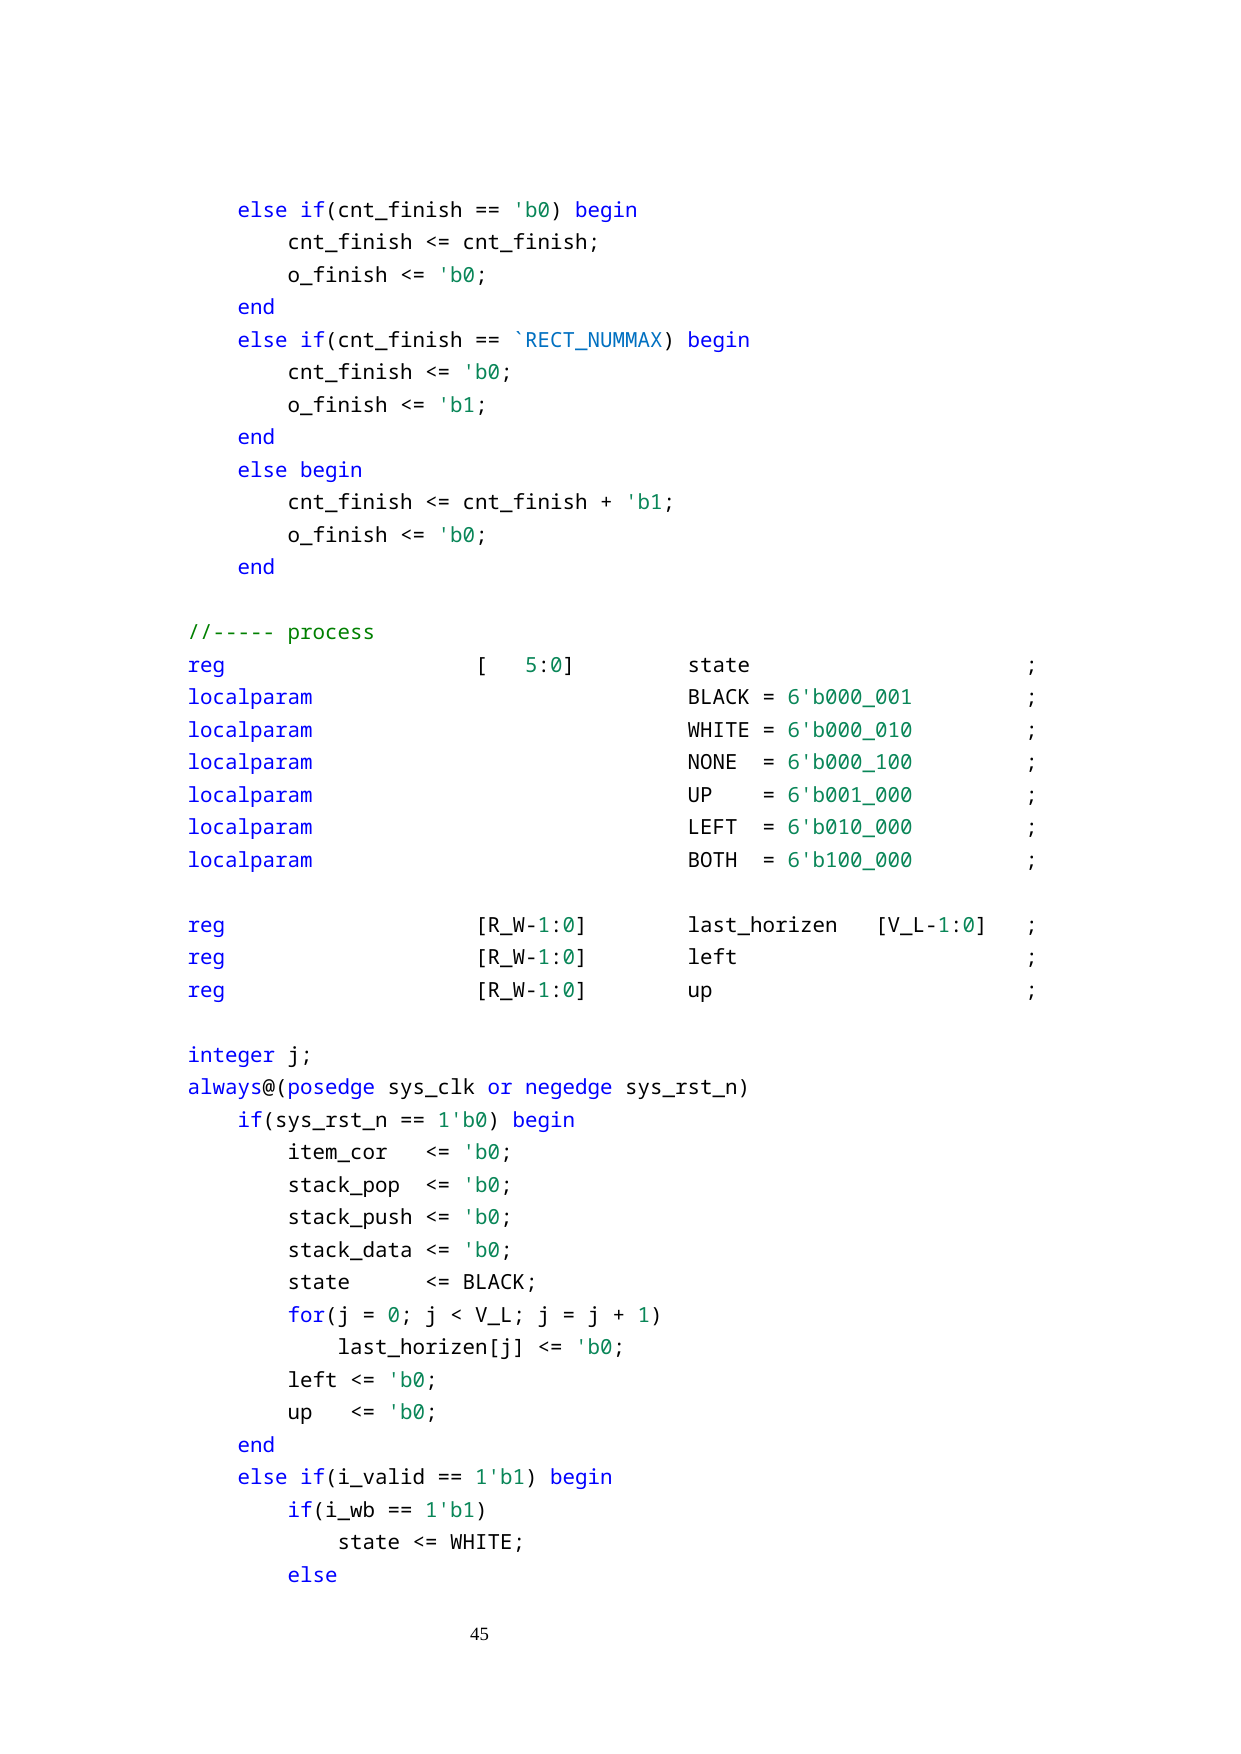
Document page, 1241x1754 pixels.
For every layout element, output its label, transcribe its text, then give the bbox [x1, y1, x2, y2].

text else if(cnt_finish == 'b0) begin [187, 193, 1053, 225]
text localparam LEFT = 6'b010_000 ; [187, 810, 1053, 843]
text //----- process [187, 615, 1053, 648]
text item_cor <= 'b0; [187, 1135, 1053, 1168]
text state <= WHITE; [187, 1525, 1053, 1558]
text if(i_wb == 1'b1) [187, 1493, 1053, 1525]
text state <= BLACK; [187, 1265, 1053, 1298]
text o_finish <= 'b0; [187, 258, 1053, 290]
text localparam WHITE = 6'b000_010 ; [187, 713, 1053, 745]
text up <= 'b0; [187, 1395, 1053, 1428]
text o_finish <= 'b0; [187, 518, 1053, 550]
text cnt_finish <= cnt_finish + 'b1; [187, 485, 1053, 518]
text localparam BLACK = 6'b000_001 ; [187, 680, 1053, 713]
text if(sys_rst_n == 1'b0) begin [187, 1103, 1053, 1135]
text integer j; [187, 1038, 1053, 1070]
text else if(i_valid == 1'b1) begin [187, 1460, 1053, 1493]
text always@(posedge sys_clk or negedge sys_rst_n) [187, 1070, 1053, 1103]
text left <= 'b0; [187, 1363, 1053, 1395]
text else begin [187, 453, 1053, 485]
text reg [R_W-1:0] last_horizen [V_L-1:0] ; [187, 908, 1053, 940]
text last_horizen[j] <= 'b0; [187, 1330, 1053, 1363]
text else if(cnt_finish == `RECT_NUMMAX) begin [187, 323, 1053, 355]
text reg [ 5:0] state ; [187, 648, 1053, 680]
text cnt_finish <= cnt_finish; [187, 225, 1053, 258]
text cnt_finish <= 'b0; [187, 355, 1053, 388]
text end [187, 1428, 1053, 1460]
text stack_push <= 'b0; [187, 1200, 1053, 1233]
text else [187, 1558, 1053, 1590]
text stack_pop <= 'b0; [187, 1168, 1053, 1200]
text localparam BOTH = 6'b100_000 ; [187, 843, 1053, 875]
text reg [R_W-1:0] left ; [187, 940, 1053, 973]
text localparam UP = 6'b001_000 ; [187, 778, 1053, 810]
text o_finish <= 'b1; [187, 388, 1053, 420]
text for(j = 0; j < V_L; j = j + 1) [187, 1298, 1053, 1330]
text reg [R_W-1:0] up ; [187, 973, 1053, 1005]
text localparam NONE = 6'b000_100 ; [187, 745, 1053, 778]
text end [187, 290, 1053, 323]
text stack_data <= 'b0; [187, 1233, 1053, 1265]
text end [187, 550, 1053, 583]
text end [187, 420, 1053, 453]
